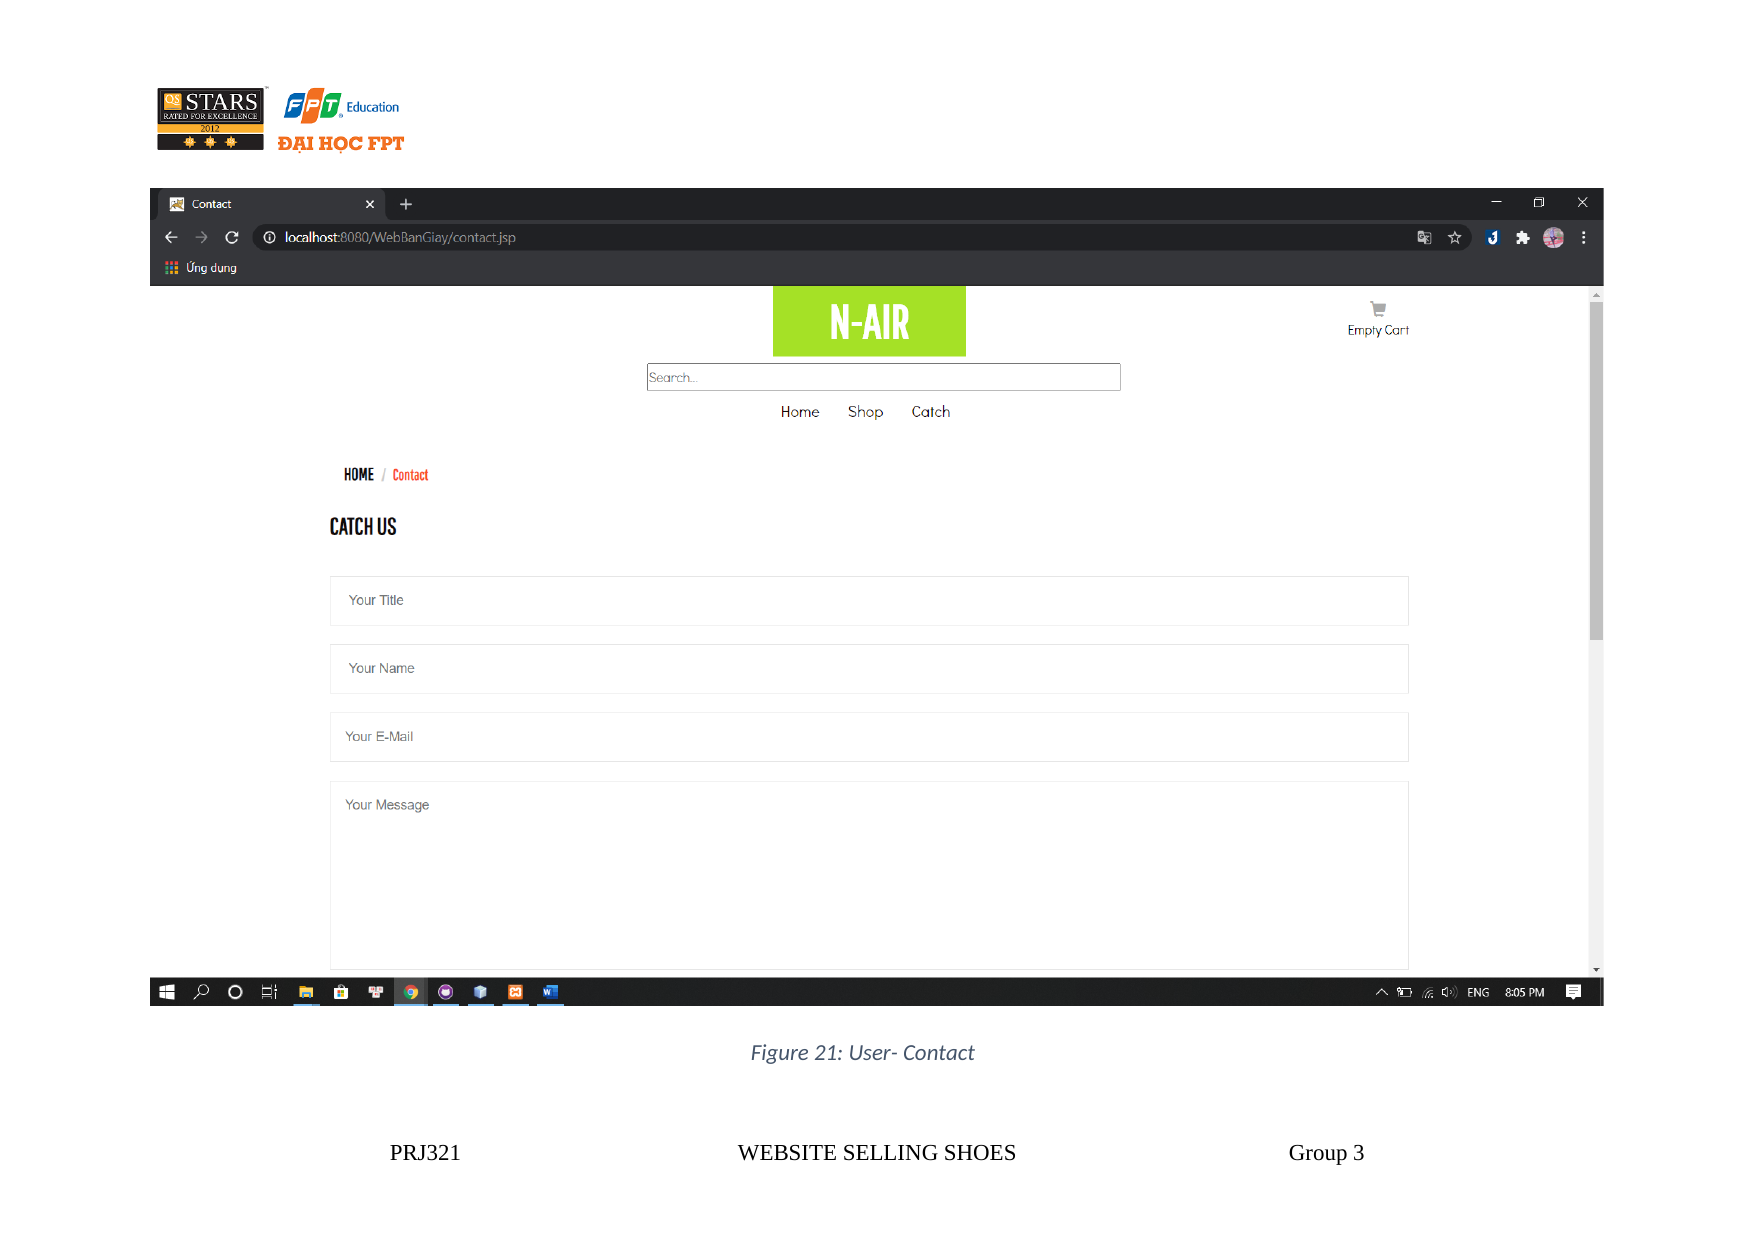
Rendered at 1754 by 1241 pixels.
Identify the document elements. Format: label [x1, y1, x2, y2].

picture [150, 188, 1604, 1006]
picture [150, 75, 410, 162]
